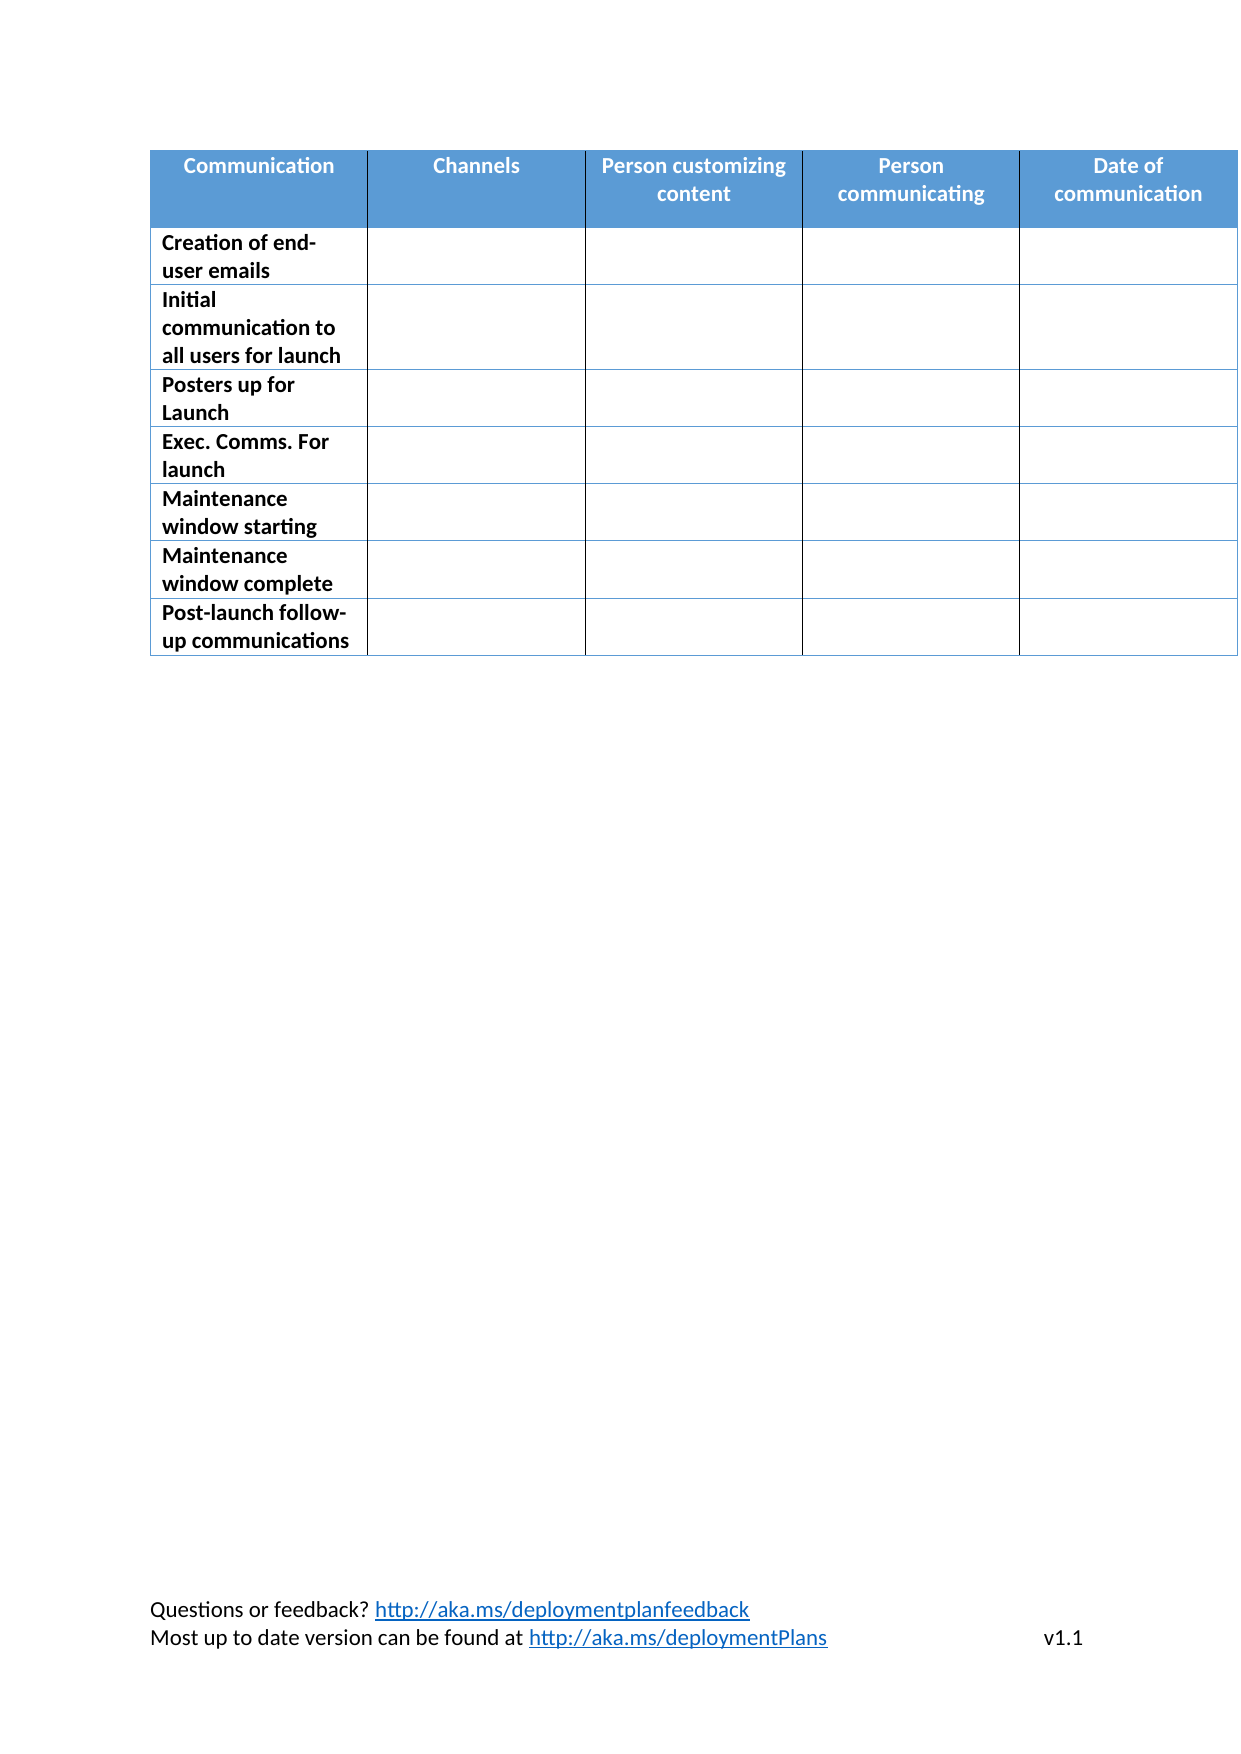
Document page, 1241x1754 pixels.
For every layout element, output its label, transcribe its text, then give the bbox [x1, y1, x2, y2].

table_cell Posters up for Launch [151, 370, 367, 426]
table_cell [1020, 599, 1237, 654]
table_cell [586, 427, 802, 483]
table_cell [803, 599, 1019, 654]
table_cell [803, 541, 1019, 597]
table_cell [803, 427, 1019, 483]
table_header Communication [151, 151, 367, 227]
table_cell [368, 228, 585, 284]
table_cell [1020, 484, 1237, 540]
table_cell Creation of end-user emails [151, 228, 367, 284]
table_cell [1020, 370, 1237, 426]
table_cell [803, 370, 1019, 426]
table_cell [368, 541, 585, 597]
table_cell [586, 541, 802, 597]
table_cell [1020, 228, 1237, 284]
table_header Date of communication [1020, 151, 1237, 227]
table_header Person customizing content [586, 151, 802, 227]
table_cell [368, 285, 585, 369]
table_cell Post-launch follow-up communications [151, 599, 367, 654]
table_header Channels [368, 151, 585, 227]
table_cell [586, 599, 802, 654]
table_cell Maintenance window starting [151, 484, 367, 540]
table_cell [368, 484, 585, 540]
table_cell Maintenance window complete [151, 541, 367, 597]
table_cell Exec. Comms. For launch [151, 427, 367, 483]
table_cell [803, 285, 1019, 369]
table_cell [803, 484, 1019, 540]
table_cell [1020, 541, 1237, 597]
table_cell [586, 370, 802, 426]
table_cell [1020, 285, 1237, 369]
table_cell [586, 228, 802, 284]
table_cell [586, 285, 802, 369]
table_cell [368, 427, 585, 483]
table_cell [1020, 427, 1237, 483]
table_cell [586, 484, 802, 540]
table_header Person communicating [803, 151, 1019, 227]
table_cell [368, 599, 585, 654]
table_cell [368, 370, 585, 426]
table_cell Initial communication to all users for launch [151, 285, 367, 369]
table_cell [803, 228, 1019, 284]
